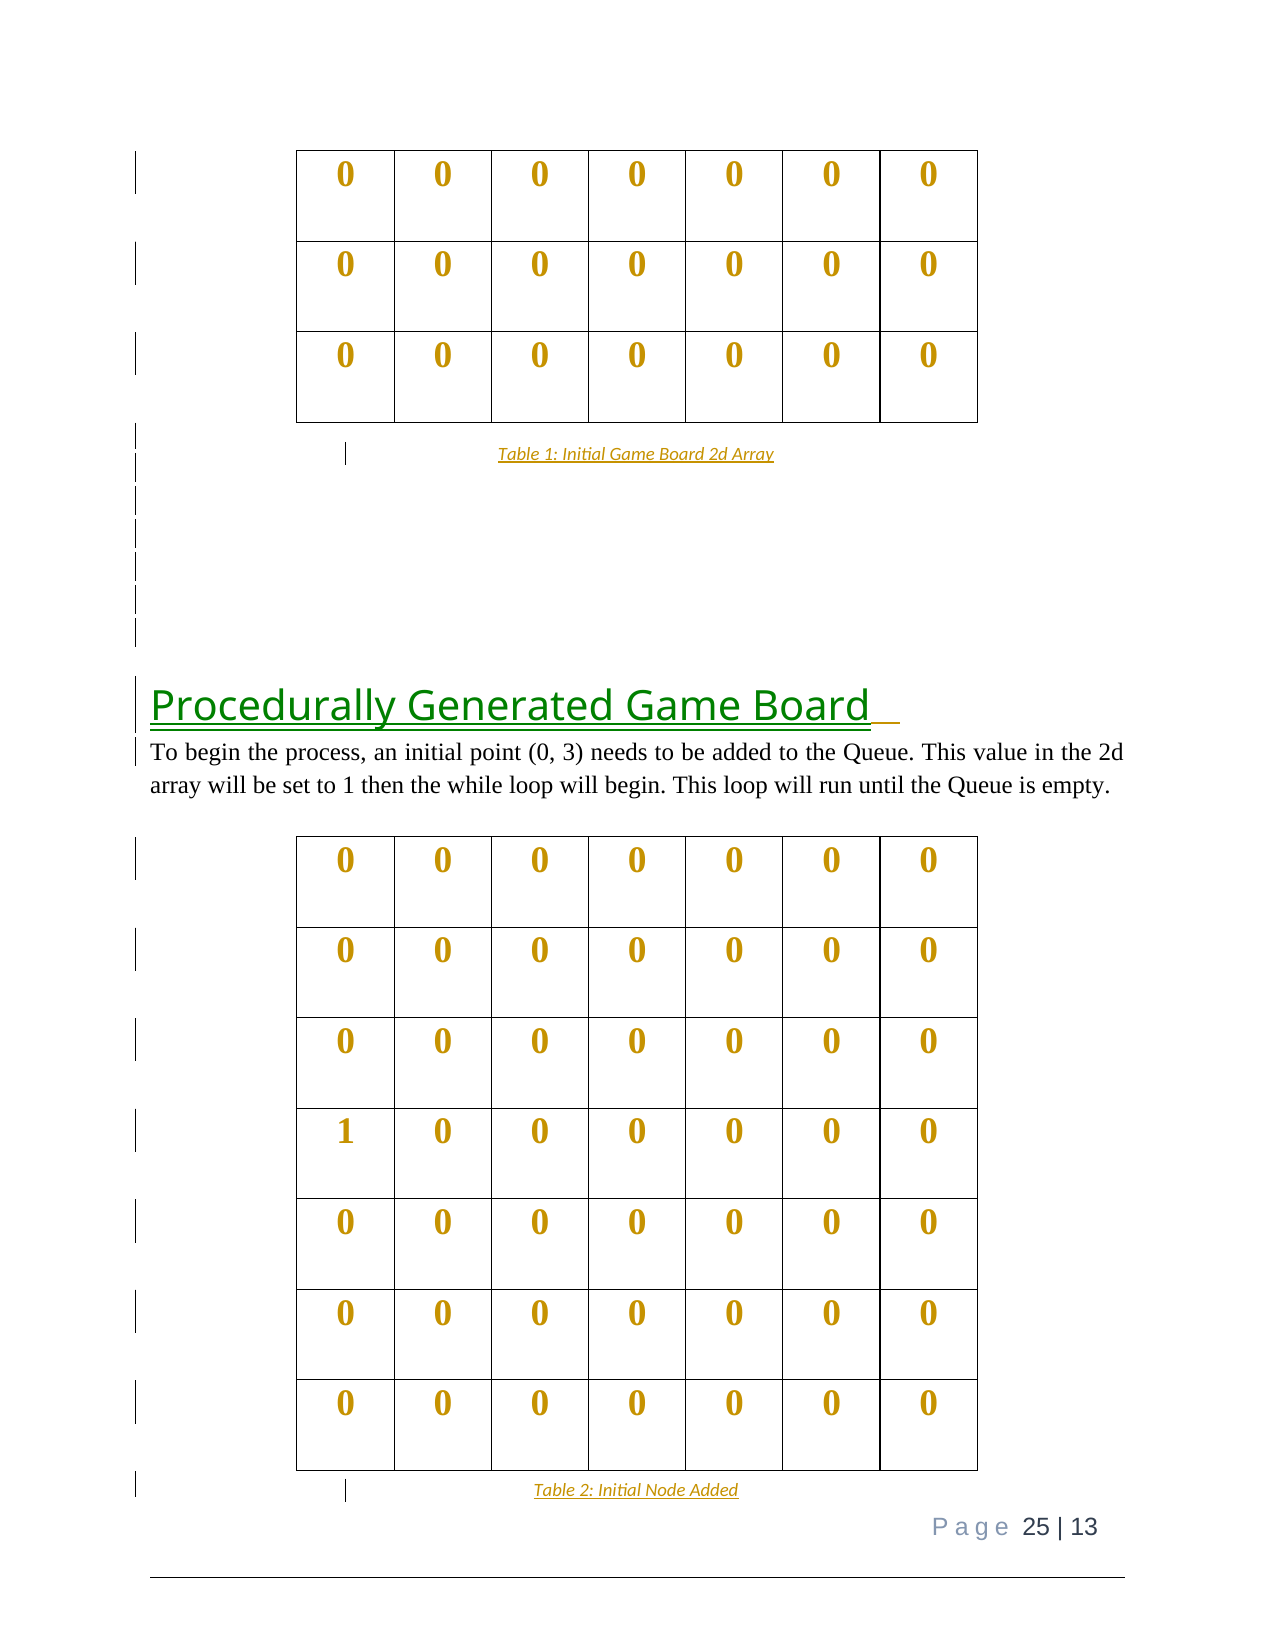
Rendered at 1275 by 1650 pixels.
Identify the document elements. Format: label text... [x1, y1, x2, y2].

table_header 0 [783, 837, 879, 927]
table_cell 0 [589, 332, 685, 422]
table_cell 0 [783, 332, 879, 422]
table_cell 0 [297, 151, 394, 241]
table_cell 0 [686, 1109, 782, 1198]
table_cell 0 [492, 242, 588, 331]
table_cell 0 [395, 1018, 491, 1108]
table_cell 0 [686, 1199, 782, 1289]
table_cell 0 [686, 151, 782, 241]
table_cell 0 [395, 151, 491, 241]
table_cell 0 [686, 332, 782, 422]
table_cell 0 [395, 1380, 491, 1470]
table_cell 0 [589, 1018, 685, 1108]
table_cell 0 [297, 332, 394, 422]
table_cell 0 [589, 928, 685, 1017]
table_cell 0 [686, 1290, 782, 1379]
table_cell 0 [589, 1290, 685, 1379]
table_cell 0 [686, 242, 782, 331]
table_cell 0 [881, 928, 977, 1017]
table_cell 0 [297, 1290, 394, 1379]
table_header 0 [297, 837, 394, 927]
table_cell 0 [492, 1380, 588, 1470]
table_cell 0 [297, 1018, 394, 1108]
table_cell 0 [783, 242, 879, 331]
table_cell 0 [881, 332, 977, 422]
table_cell 0 [297, 242, 394, 331]
table_header 0 [881, 837, 977, 927]
table_cell 0 [395, 1199, 491, 1289]
table_cell 0 [589, 1380, 685, 1470]
table_cell 0 [686, 1380, 782, 1470]
table_cell 0 [686, 928, 782, 1017]
table_cell 0 [297, 1199, 394, 1289]
table_cell 0 [589, 1109, 685, 1198]
table_cell 1 [297, 1109, 394, 1198]
table_header 0 [686, 837, 782, 927]
table_header 0 [589, 837, 685, 927]
table_cell 0 [297, 928, 394, 1017]
table_cell 0 [492, 1290, 588, 1379]
table_cell 0 [783, 1199, 879, 1289]
table_cell 0 [492, 1018, 588, 1108]
table_cell 0 [589, 1199, 685, 1289]
table_cell 0 [492, 1199, 588, 1289]
table_cell 0 [395, 1109, 491, 1198]
table_cell 0 [783, 1018, 879, 1108]
table_cell 0 [686, 1018, 782, 1108]
table_cell 0 [783, 1290, 879, 1379]
table_cell 0 [783, 928, 879, 1017]
table_cell 0 [881, 151, 977, 241]
table_cell 0 [395, 332, 491, 422]
table_header 0 [492, 837, 588, 927]
table_cell 0 [492, 151, 588, 241]
table_cell 0 [783, 151, 879, 241]
table_cell 0 [881, 1199, 977, 1289]
table_header 0 [395, 837, 491, 927]
table_cell 0 [297, 1380, 394, 1470]
table_cell 0 [589, 151, 685, 241]
table_cell 0 [395, 242, 491, 331]
table_cell 0 [783, 1380, 879, 1470]
table_cell 0 [881, 242, 977, 331]
table_cell 0 [881, 1290, 977, 1379]
table_cell 0 [395, 1290, 491, 1379]
table_cell 0 [492, 1109, 588, 1198]
text To begin the process, an initial point (0, 3) needs to be added to the Queue. This value in the 2d array will be set to 1 then the while loop will begin. This loop will run until the Queue is empty. [150, 737, 1125, 799]
table_cell 0 [783, 1109, 879, 1198]
table_cell 0 [492, 332, 588, 422]
table_cell 0 [492, 928, 588, 1017]
table_cell 0 [589, 242, 685, 331]
table_cell 0 [881, 1380, 977, 1470]
table_cell 0 [881, 1018, 977, 1108]
table_cell 0 [395, 928, 491, 1017]
table_cell 0 [881, 1109, 977, 1198]
